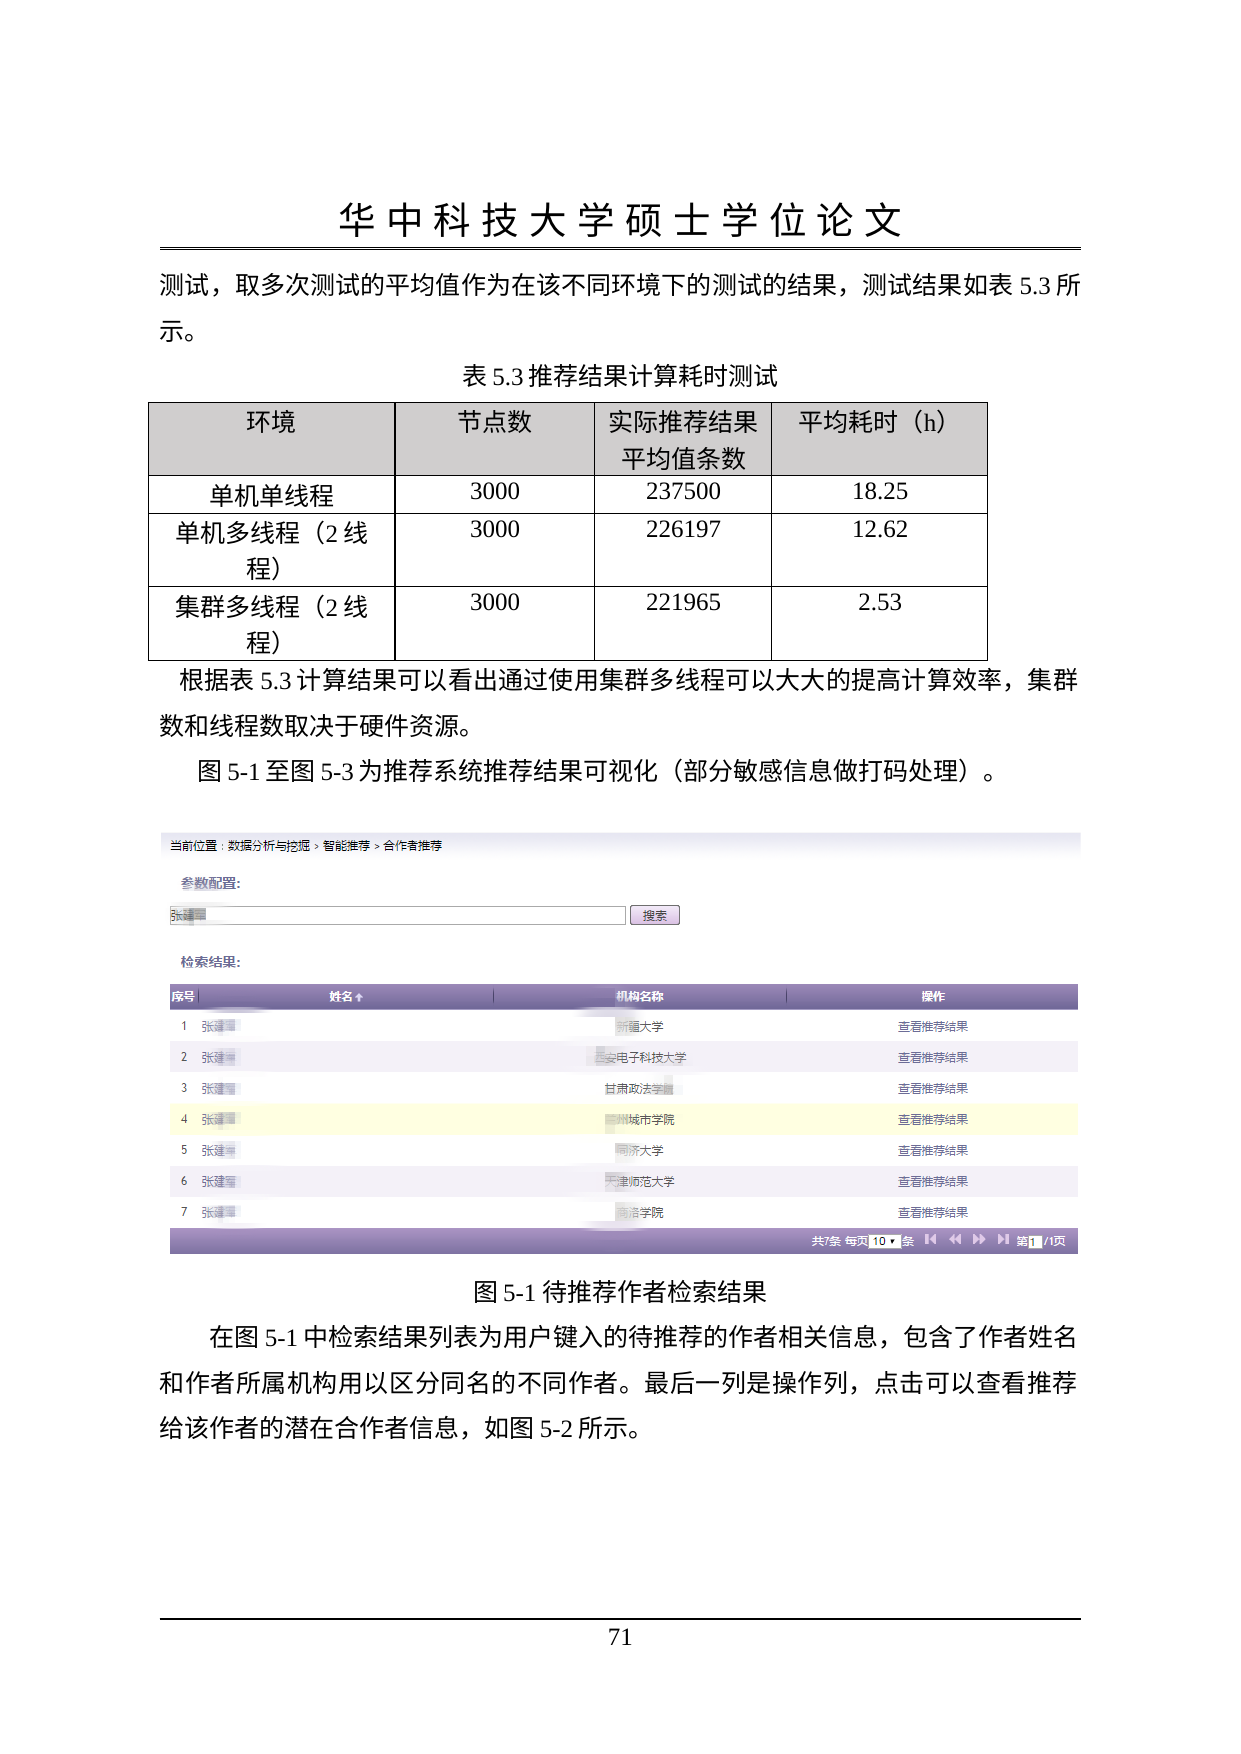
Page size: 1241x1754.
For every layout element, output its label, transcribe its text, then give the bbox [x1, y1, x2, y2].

table_cell 12.62 [772, 514, 987, 586]
table_header 实际推荐结果平均值条数 [595, 403, 771, 475]
picture [159, 832, 1081, 1273]
text 图5-1 待推荐作者检索结果 [159, 1273, 1081, 1309]
table_cell 221965 [595, 587, 771, 660]
table_header 节点数 [396, 403, 594, 475]
table_cell 3000 [396, 587, 594, 660]
table_header 平均耗时（h） [772, 403, 987, 475]
table_cell 237500 [595, 476, 771, 513]
table_cell 226197 [595, 514, 771, 586]
text 根据表5.3计算结果可以看出通过使用集群多线程可以大大的提高计算效率，集群数和线程数取决于硬件资源。 [159, 661, 1081, 742]
table_cell 18.25 [772, 476, 987, 513]
table_cell 单机单线程 [149, 476, 394, 513]
table_header 环境 [149, 403, 394, 475]
table_cell 2.53 [772, 587, 987, 660]
text 在图5-1中检索结果列表为用户键入的待推荐的作者相关信息，包含了作者姓名和作者所属机构用以区分同名的不同作者。最后一列是操作列，点击可以查看推荐给该作者的潜在合作者信息，如图5-2所示。 [159, 1318, 1081, 1444]
table_cell 单机多线程（2线程） [149, 514, 394, 586]
table_cell 3000 [396, 514, 594, 586]
table_cell 集群多线程（2线程） [149, 587, 394, 660]
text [159, 266, 1081, 347]
table_cell 3000 [396, 476, 594, 513]
text 表5.3推荐结果计算耗时测试 [159, 356, 1081, 393]
text 图5-1至图5-3为推荐系统推荐结果可视化（部分敏感信息做打码处理）。 [159, 751, 1081, 788]
